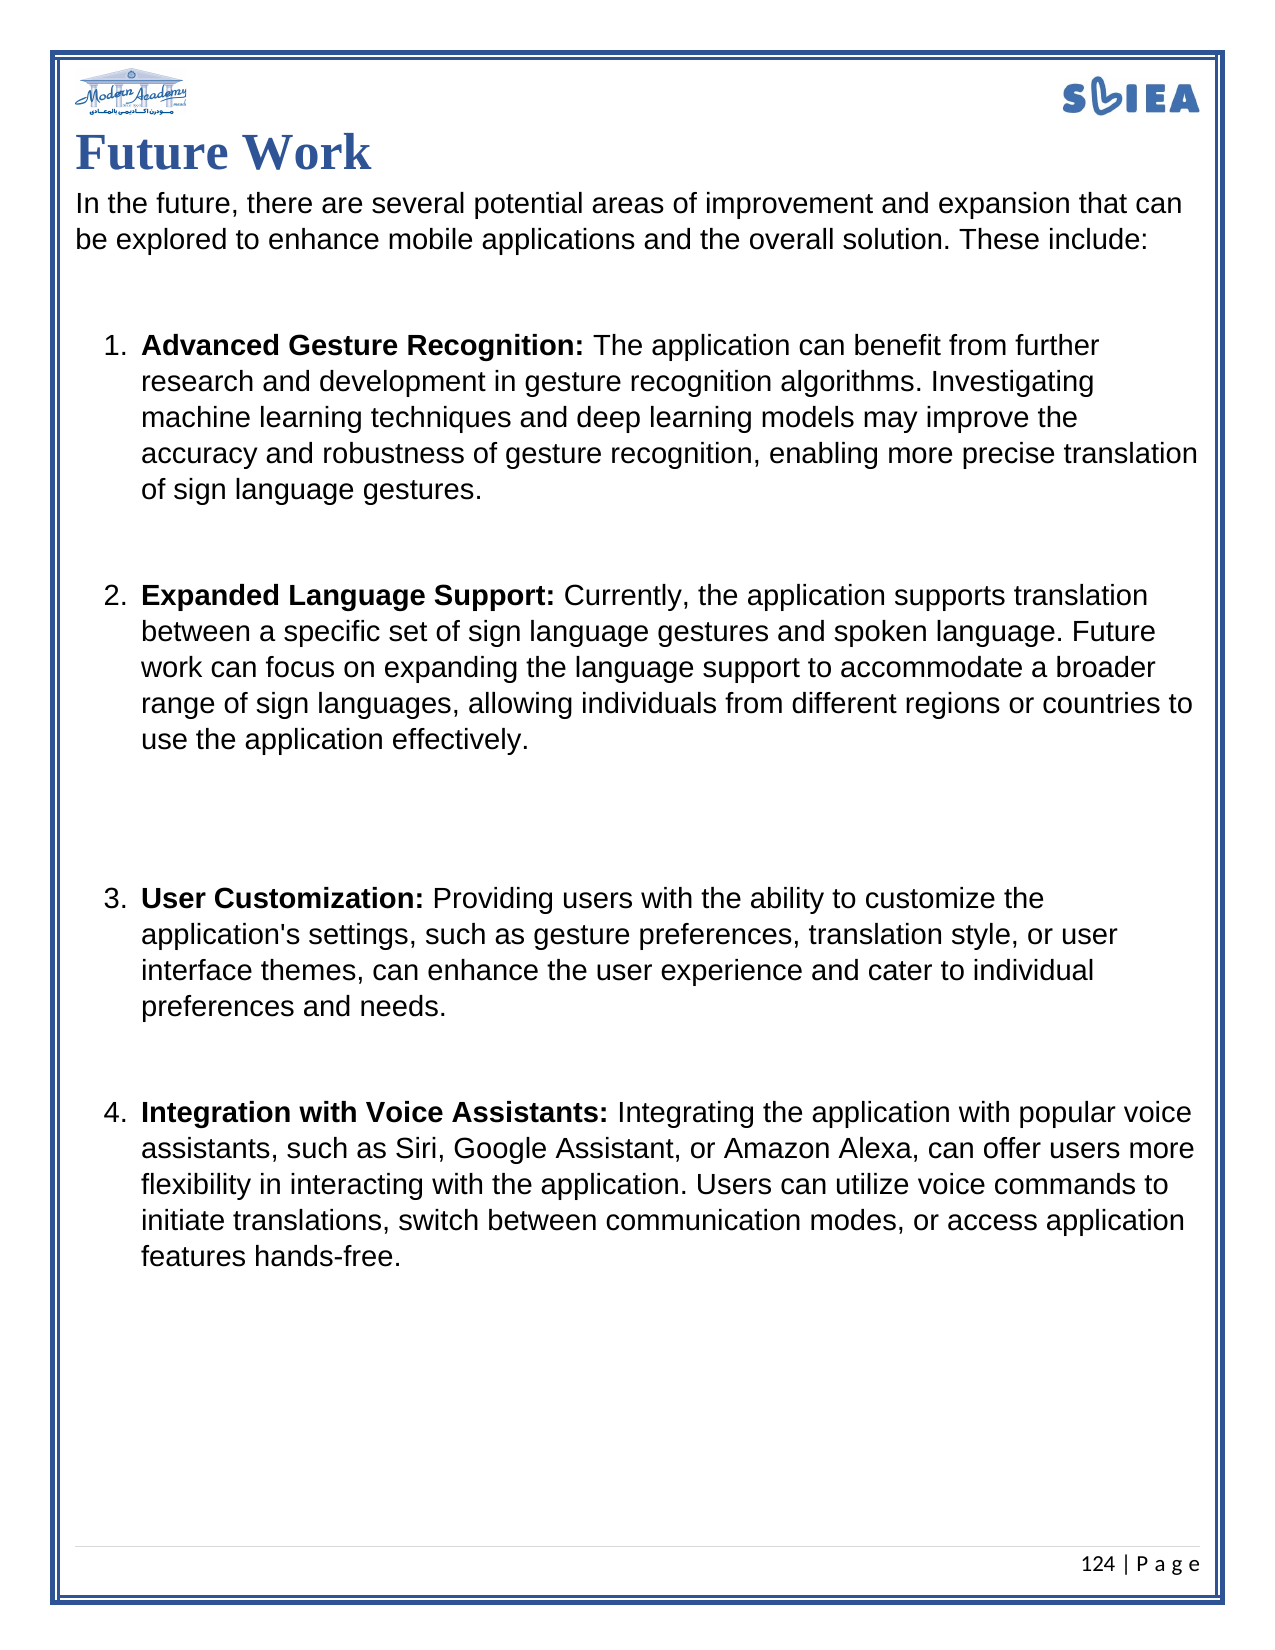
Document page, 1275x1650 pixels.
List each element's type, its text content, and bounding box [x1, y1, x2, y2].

subtitle Future Work [75, 121, 1200, 181]
picture [75, 68, 187, 115]
list Expanded Language Support: Currently, the application supports translation between a specific set of sign language gestures and spoken language. Future work can focus on expanding the language support to accommodate a broader range of sign languages, allowing individuals from different regions or countries to use the application effectively. [103, 578, 1200, 756]
list Advanced Gesture Recognition: The application can benefit from further research and development in gesture recognition algorithms. Investigating machine learning techniques and deep learning models may improve the accuracy and robustness of gesture recognition, enabling more precise translation of sign language gestures. [103, 328, 1200, 506]
picture [1062, 75, 1200, 117]
list Integration with Voice Assistants: Integrating the application with popular voice assistants, such as Siri, Google Assistant, or Amazon Alexa, can offer users more flexibility in interacting with the application. Users can utilize voice commands to initiate translations, switch between communication modes, or access application features hands-free. [103, 1095, 1200, 1273]
list User Customization: Providing users with the ability to customize the application's settings, such as gesture preferences, translation style, or user interface themes, can enhance the user experience and cater to individual preferences and needs. [103, 881, 1200, 1023]
text In the future, there are several potential areas of improvement and expansion that can be explored to enhance mobile applications and the overall solution. These include: [75, 186, 1200, 256]
